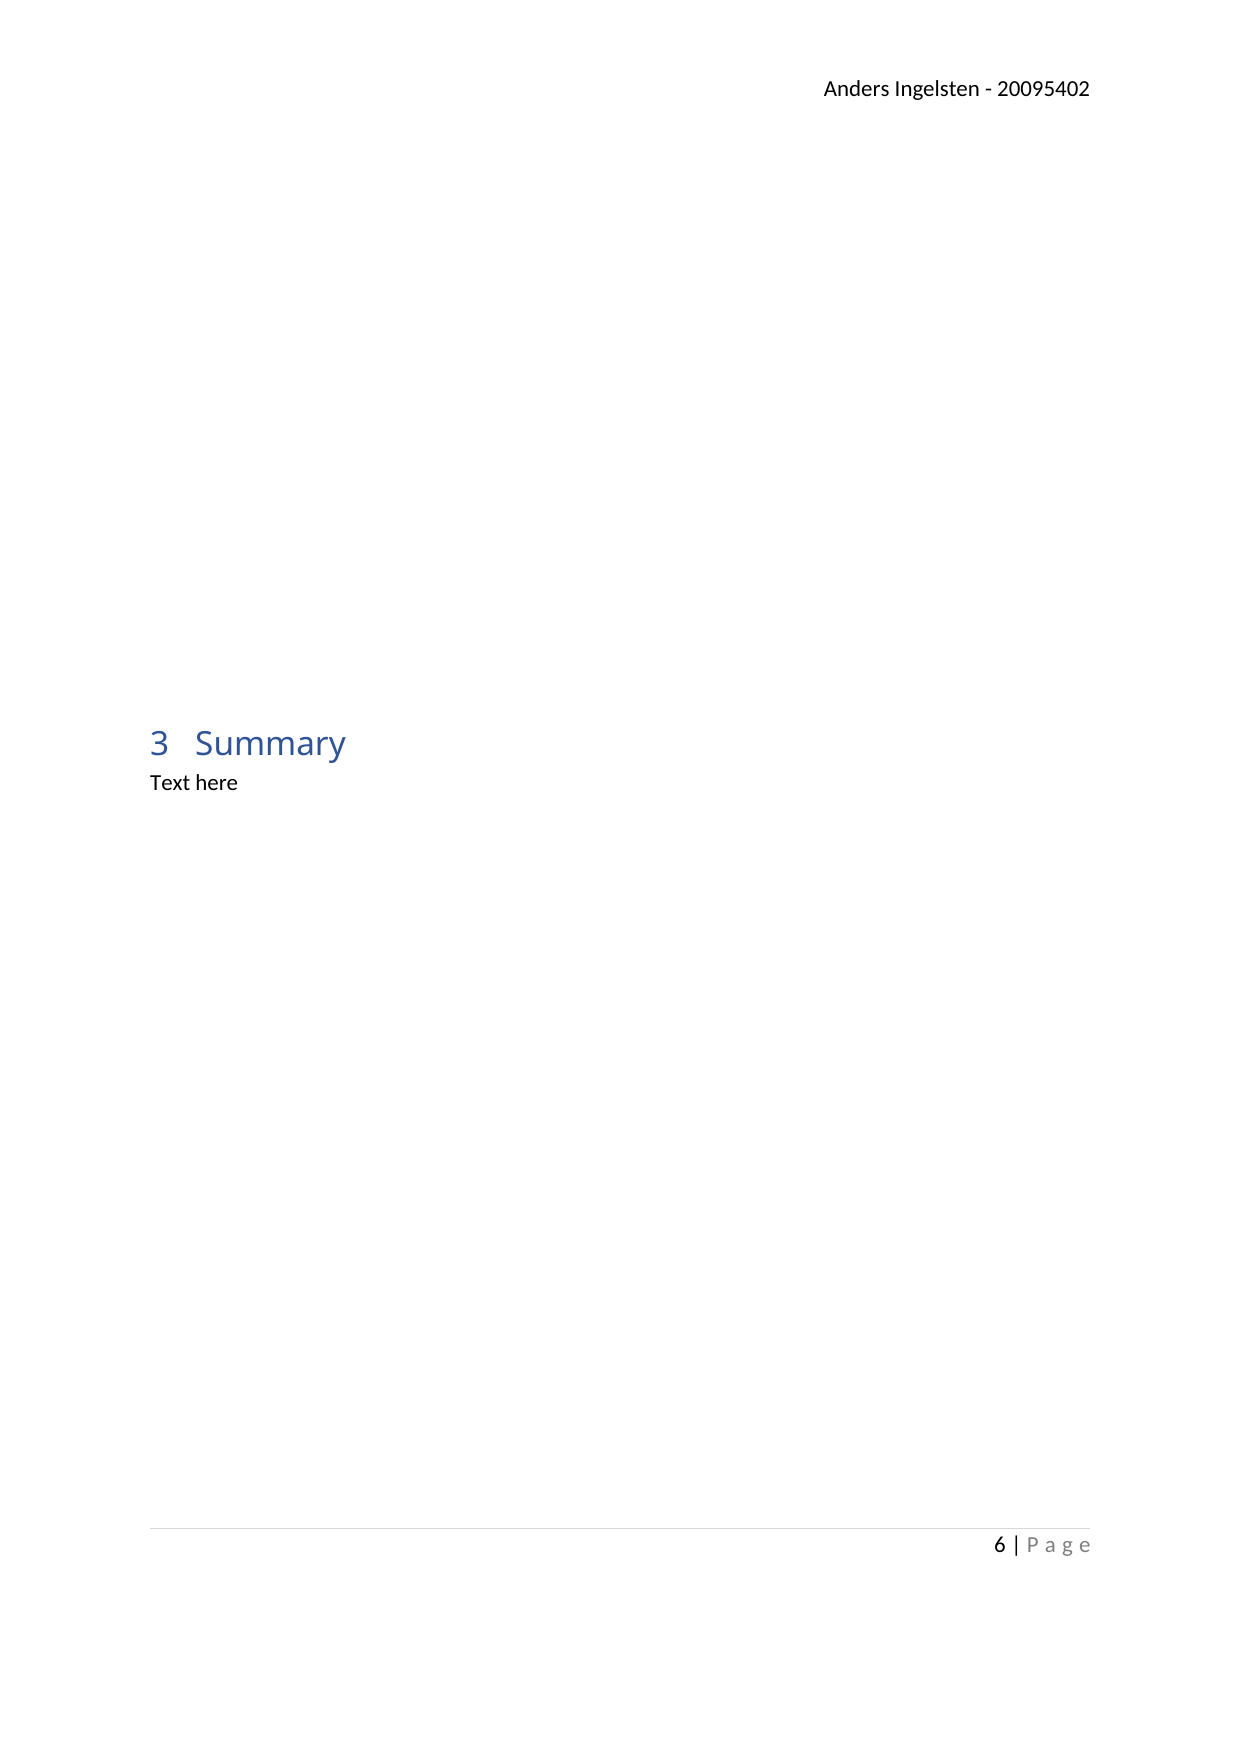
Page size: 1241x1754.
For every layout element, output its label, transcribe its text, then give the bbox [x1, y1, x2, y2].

text Text here [150, 768, 1090, 796]
subtitle Summary [150, 719, 1090, 765]
